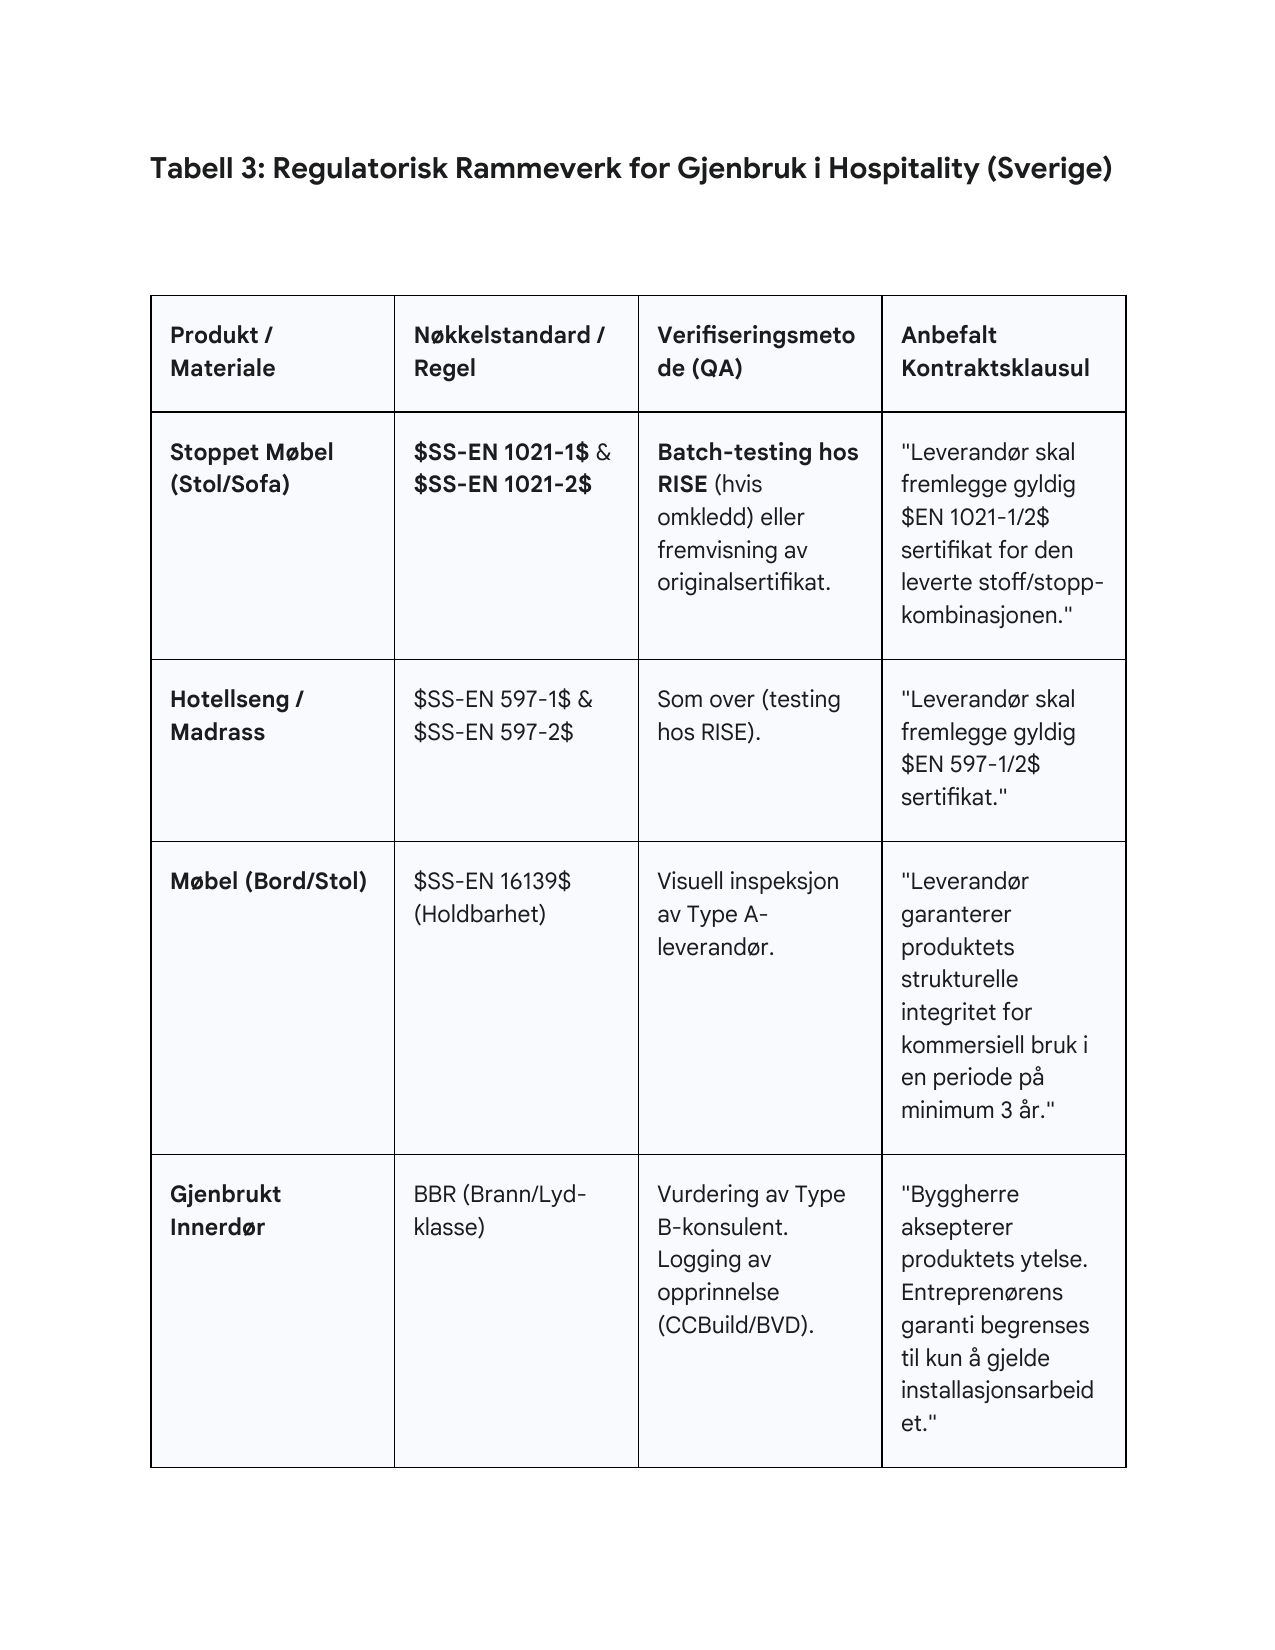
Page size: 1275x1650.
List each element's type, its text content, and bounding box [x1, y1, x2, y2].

table_header Nøkkelstandard / Regel [395, 296, 638, 411]
table_cell "Leverandør skal fremlegge gyldig $EN 1021-1/2$ sertifikat for den leverte stoff/stopp-kombinasjonen." [883, 413, 1125, 659]
table_cell $SS-EN 16139$ (Holdbarhet) [395, 842, 638, 1154]
table_cell "Byggherre aksepterer produktets ytelse. Entreprenørens garanti begrenses til kun å gjelde installasjonsarbeidet." [883, 1155, 1125, 1467]
table_cell $SS-EN 597-1$ & $SS-EN 597-2$ [395, 660, 638, 841]
table_cell "Leverandør skal fremlegge gyldig $EN 597-1/2$ sertifikat." [883, 660, 1125, 841]
table_cell Visuell inspeksjon av Type A-leverandør. [639, 842, 881, 1154]
table_cell Stoppet Møbel (Stol/Sofa) [152, 413, 394, 659]
table_header Anbefalt Kontraktsklausul [883, 296, 1125, 411]
table_header Produkt / Materiale [152, 296, 394, 411]
table_cell Som over (testing hos RISE). [639, 660, 881, 841]
subtitle Tabell 3: Regulatorisk Rammeverk for Gjenbruk i Hospitality (Sverige) [150, 150, 1125, 187]
table_cell Batch-testing hos RISE (hvis omkledd) eller fremvisning av originalsertifikat. [639, 413, 881, 659]
table_cell Gjenbrukt Innerdør [152, 1155, 394, 1467]
table_cell Vurdering av Type B-konsulent. Logging av opprinnelse (CCBuild/BVD). [639, 1155, 881, 1467]
table_header Verifiseringsmetode (QA) [639, 296, 881, 411]
table_cell $SS-EN 1021-1$ & $SS-EN 1021-2$ [395, 413, 638, 659]
table_cell Møbel (Bord/Stol) [152, 842, 394, 1154]
table_cell Hotellseng / Madrass [152, 660, 394, 841]
table_cell "Leverandør garanterer produktets strukturelle integritet for kommersiell bruk i en periode på minimum 3 år." [883, 842, 1125, 1154]
table_cell BBR (Brann/Lyd-klasse) [395, 1155, 638, 1467]
